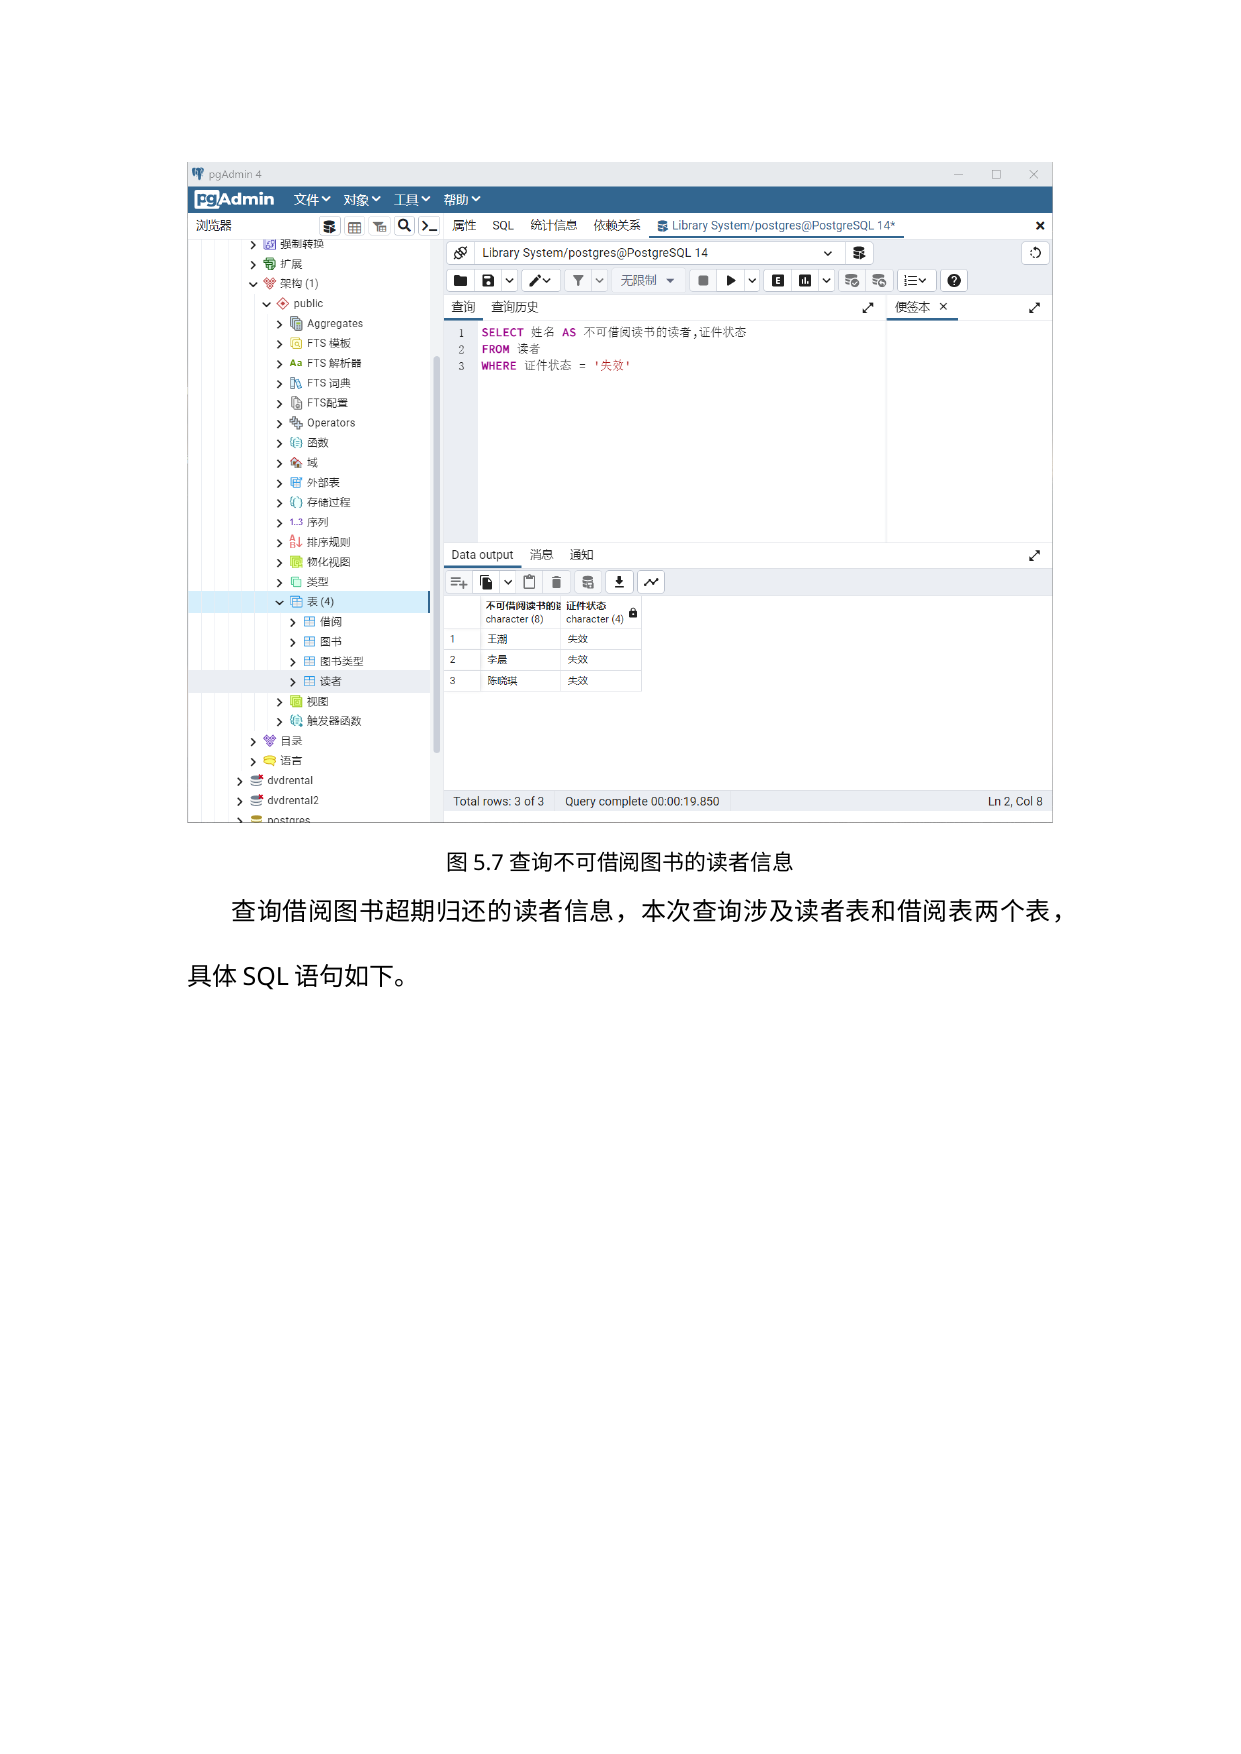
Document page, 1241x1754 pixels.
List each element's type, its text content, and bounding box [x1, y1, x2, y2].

picture [187, 162, 1053, 823]
text 查询借阅图书超期归还的读者信息，本次查询涉及读者表和借阅表两个表，具体SQL语句如下。 [187, 877, 1053, 1007]
text 图5.7 查询不可借阅图书的读者信息 [187, 844, 1053, 877]
